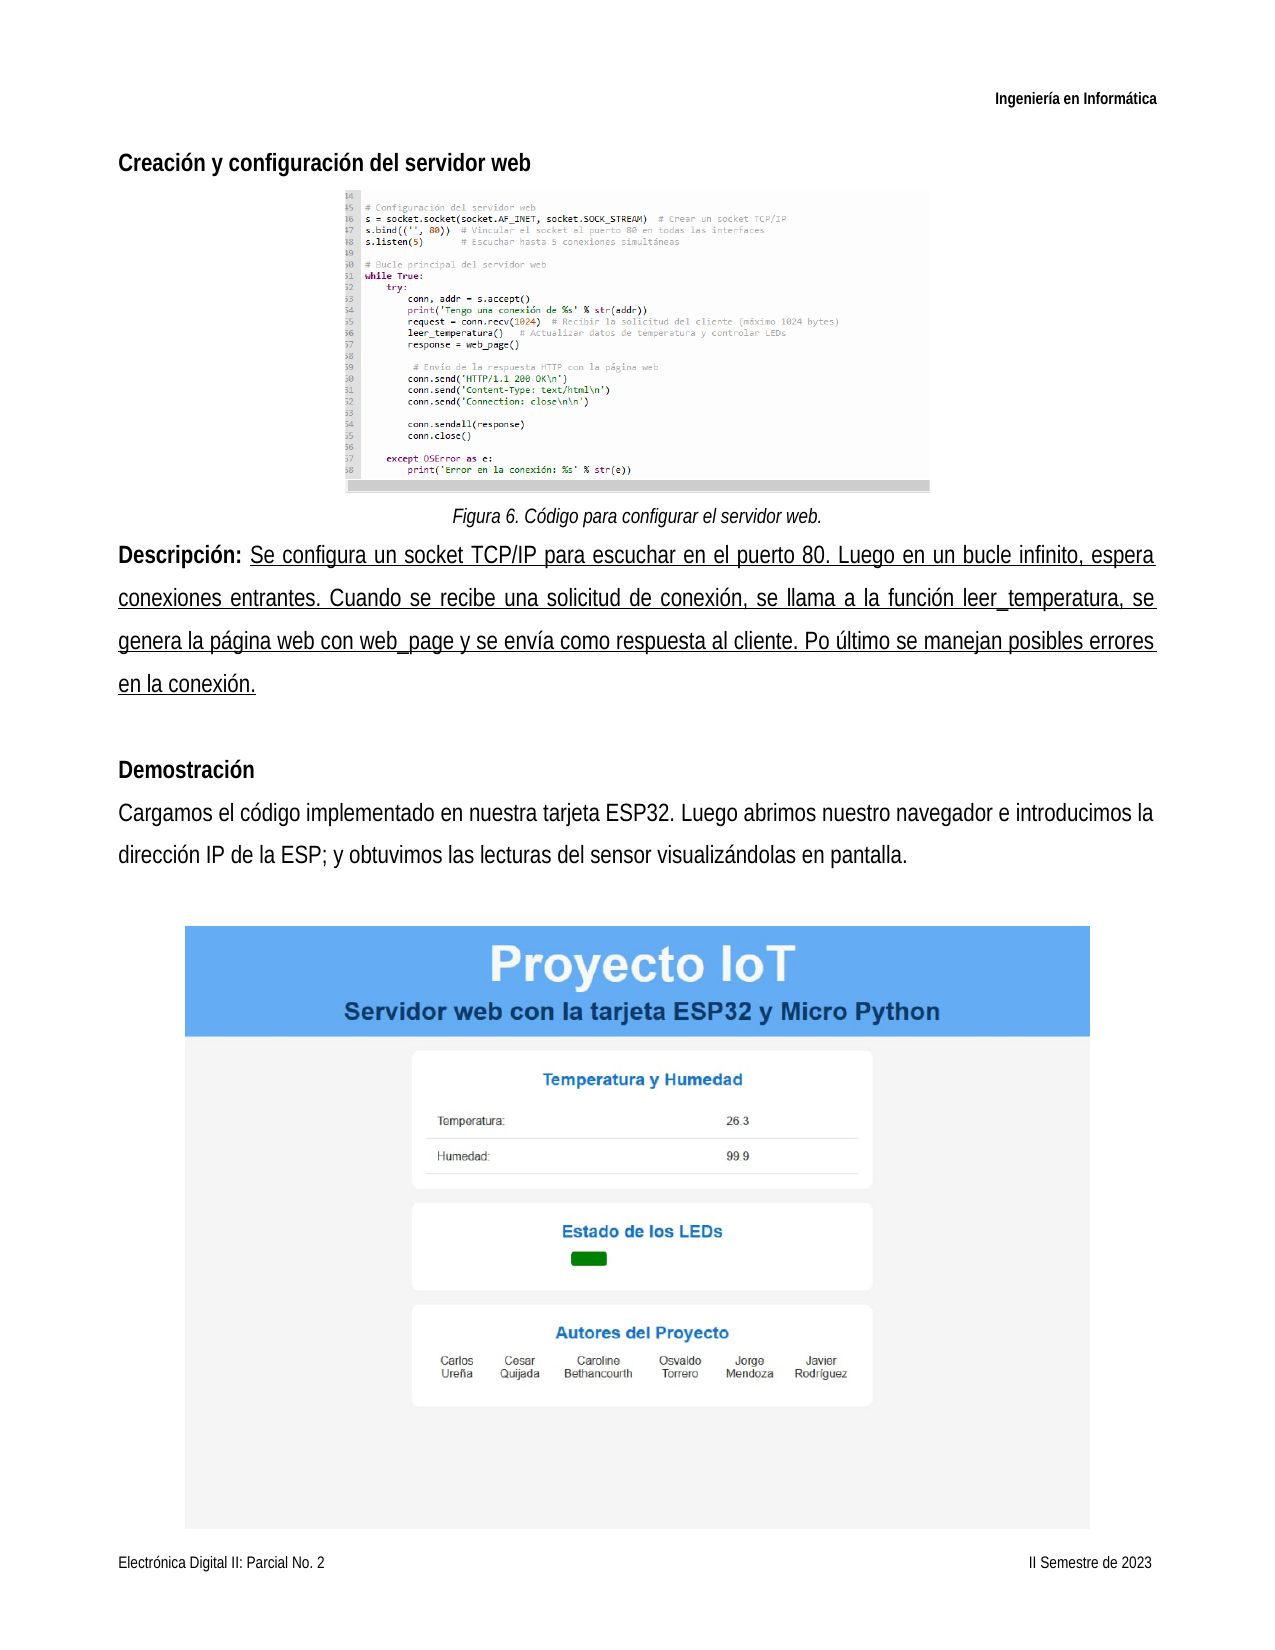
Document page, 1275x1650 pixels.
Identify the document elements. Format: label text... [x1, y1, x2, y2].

text Cargamos el código implementado en nuestra tarjeta ESP32. Luego abrimos nuestro navegador e introducimos la dirección IP de la ESP; y obtuvimos las lecturas del sensor visualizándolas en pantalla. [118, 798, 1157, 869]
text Figura 6. Código para configurar el servidor web. [118, 504, 1157, 528]
picture [185, 926, 1090, 1529]
text Descripción: Se configura un socket TCP/IP para escuchar en el puerto 80. Luego en un bucle infinito, espera conexiones entrantes. Cuando se recibe una solicitud de conexión, se llama a la función leer_temperatura, se genera la página web con web_page y se envía como respuesta al cliente. Po último se manejan posibles errores en la conexión. [118, 652, 1157, 697]
picture [345, 190, 930, 493]
text Demostración [118, 755, 1157, 783]
text Descripción: Se configura un socket TCP/IP para escuchar en el puerto 80. Luego en un bucle infinito, espera conexiones entrantes. Cuando se recibe una solicitud de conexión, se llama a la función leer_temperatura, se genera la página web con web_page y se envía como respuesta al cliente. Po último se manejan posibles errores en la conexión. [118, 540, 1157, 608]
text Creación y configuración del servidor web [118, 148, 1157, 176]
text Descripción: Se configura un socket TCP/IP para escuchar en el puerto 80. Luego en un bucle infinito, espera conexiones entrantes. Cuando se recibe una solicitud de conexión, se llama a la función leer_temperatura, se genera la página web con web_page y se envía como respuesta al cliente. Po último se manejan posibles errores en la conexión. [118, 609, 1157, 651]
